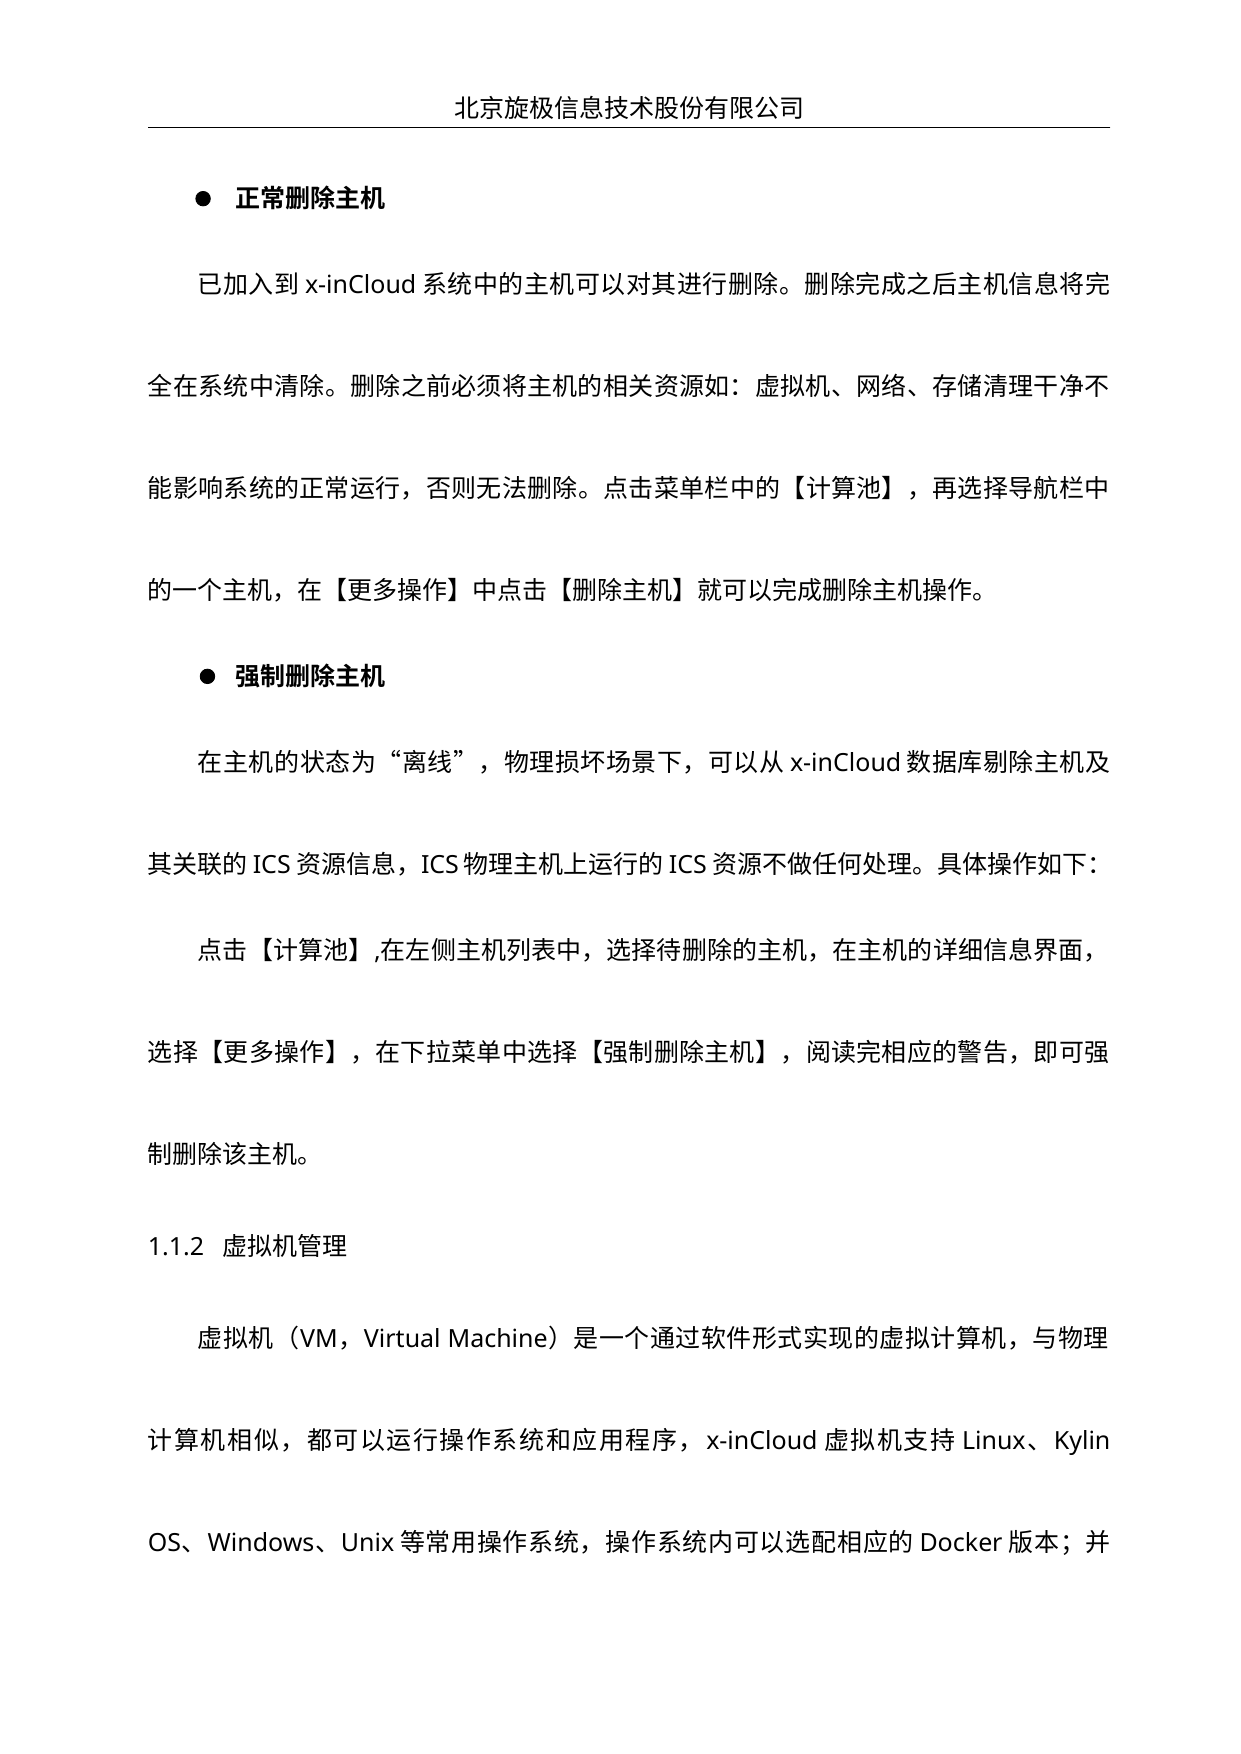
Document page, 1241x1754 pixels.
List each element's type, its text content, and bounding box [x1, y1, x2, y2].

list 正常删除主机 [148, 163, 1110, 231]
text 点击【计算池】,在左侧主机列表中，选择待删除的主机，在主机的详细信息界面，选择【更多操作】，在下拉菜单中选择【强制删除主机】，阅读完相应的警告，即可强制删除该主机。 [148, 914, 1110, 1186]
text 在主机的状态为“离线”，物理损坏场景下，可以从x-inCloud数据库剔除主机及其关联的ICS资源信息，ICS物理主机上运行的ICS资源不做任何处理。具体操作如下： [148, 727, 1110, 896]
text 已加入到x-inCloud系统中的主机可以对其进行删除。删除完成之后主机信息将完全在系统中清除。删除之前必须将主机的相关资源如：虚拟机、网络、存储清理干净不能影响系统的正常运行，否则无法删除。点击菜单栏中的【计算池】，再选择导航栏中的一个主机，在【更多操作】中点击【删除主机】就可以完成删除主机操作。 [148, 249, 1110, 622]
list 强制删除主机 [148, 641, 1110, 708]
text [148, 1303, 1110, 1574]
subtitle 虚拟机管理 [148, 1211, 1110, 1278]
